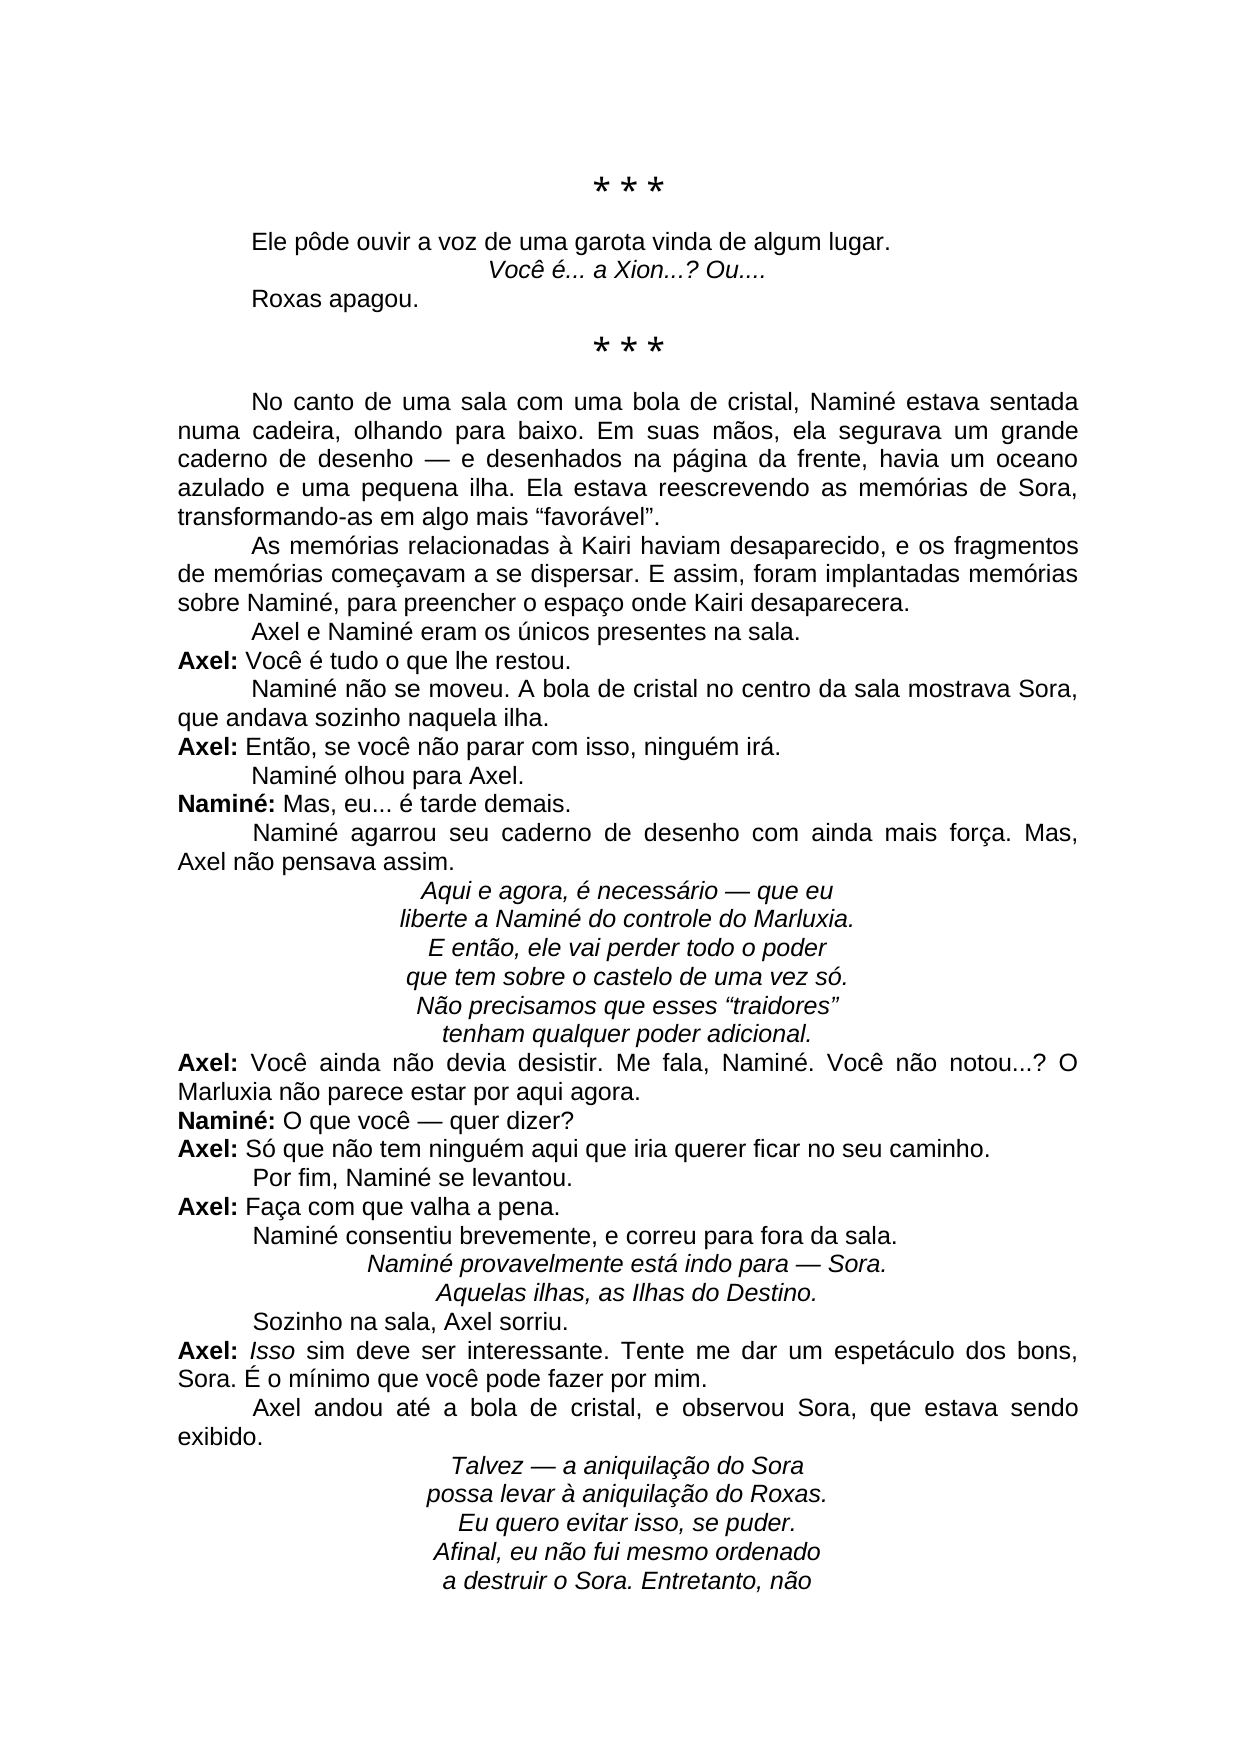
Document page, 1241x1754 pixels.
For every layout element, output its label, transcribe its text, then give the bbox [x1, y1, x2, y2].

text Eu quero evitar isso, se puder. [177, 1508, 1080, 1537]
text que tem sobre o castelo de uma vez só. [177, 962, 1080, 991]
text Aquelas ilhas, as Ilhas do Destino. [177, 1278, 1080, 1307]
text a destruir o Sora. Entretanto, não [177, 1566, 1080, 1594]
text Roxas apagou. [177, 284, 1080, 313]
text Axel: Só que não tem ninguém aqui que iria querer ficar no seu caminho. [177, 1134, 1080, 1163]
text Naminé olhou para Axel. [177, 761, 1080, 789]
text Ele pôde ouvir a voz de uma garota vinda de algum lugar. [177, 227, 1080, 255]
text Talvez — a aniquilação do Sora [177, 1451, 1080, 1479]
text Axel: Você é tudo o que lhe restou. [177, 646, 1080, 674]
text Você é... a Xion...? Ou.... [177, 255, 1080, 284]
text Axel e Naminé eram os únicos presentes na sala. [177, 617, 1080, 646]
text Axel andou até a bola de cristal, e observou Sora, que estava sendo exibido. [177, 1393, 1080, 1451]
text Axel: Faça com que valha a pena. [177, 1192, 1080, 1221]
text No canto de uma sala com uma bola de cristal, Naminé estava sentada numa cadeira, olhando para baixo. Em suas mãos, ela segurava um grande caderno de desenho — e desenhados na página da frente, havia um oceano azulado e uma pequena ilha. Ela estava reescrevendo as memórias de Sora, transformando-as em algo mais “favorável”. [177, 387, 1080, 531]
text Afinal, eu não fui mesmo ordenado [177, 1537, 1080, 1566]
text Naminé consentiu brevemente, e correu para fora da sala. [177, 1221, 1080, 1249]
text Axel: Você ainda não devia desistir. Me fala, Naminé. Você não notou...? O Marluxia não parece estar por aqui agora. [177, 1048, 1080, 1106]
text Sozinho na sala, Axel sorriu. [177, 1307, 1080, 1336]
text * * * [177, 167, 1080, 212]
text As memórias relacionadas à Kairi haviam desaparecido, e os fragmentos de memórias começavam a se dispersar. E assim, foram implantadas memórias sobre Naminé, para preencher o espaço onde Kairi desaparecera. [177, 531, 1080, 617]
text Naminé provavelmente está indo para — Sora. [177, 1249, 1080, 1278]
text Naminé agarrou seu caderno de desenho com ainda mais força. Mas, Axel não pensava assim. [177, 818, 1080, 876]
text Axel: Isso sim deve ser interessante. Tente me dar um espetáculo dos bons, Sora. É o mínimo que você pode fazer por mim. [177, 1336, 1080, 1393]
text * * * [177, 327, 1080, 373]
text E então, ele vai perder todo o poder [177, 933, 1080, 962]
text possa levar à aniquilação do Roxas. [177, 1479, 1080, 1508]
text Axel: Então, se você não parar com isso, ninguém irá. [177, 732, 1080, 761]
text Naminé: O que você — quer dizer? [177, 1106, 1080, 1134]
text Não precisamos que esses “traidores” [177, 991, 1080, 1019]
text Naminé não se moveu. A bola de cristal no centro da sala mostrava Sora, que andava sozinho naquela ilha. [177, 674, 1080, 732]
text Aqui e agora, é necessário — que eu [177, 876, 1080, 904]
text tenham qualquer poder adicional. [177, 1019, 1080, 1048]
text Por fim, Naminé se levantou. [177, 1163, 1080, 1192]
text Naminé: Mas, eu... é tarde demais. [177, 789, 1080, 818]
text liberte a Naminé do controle do Marluxia. [177, 904, 1080, 933]
